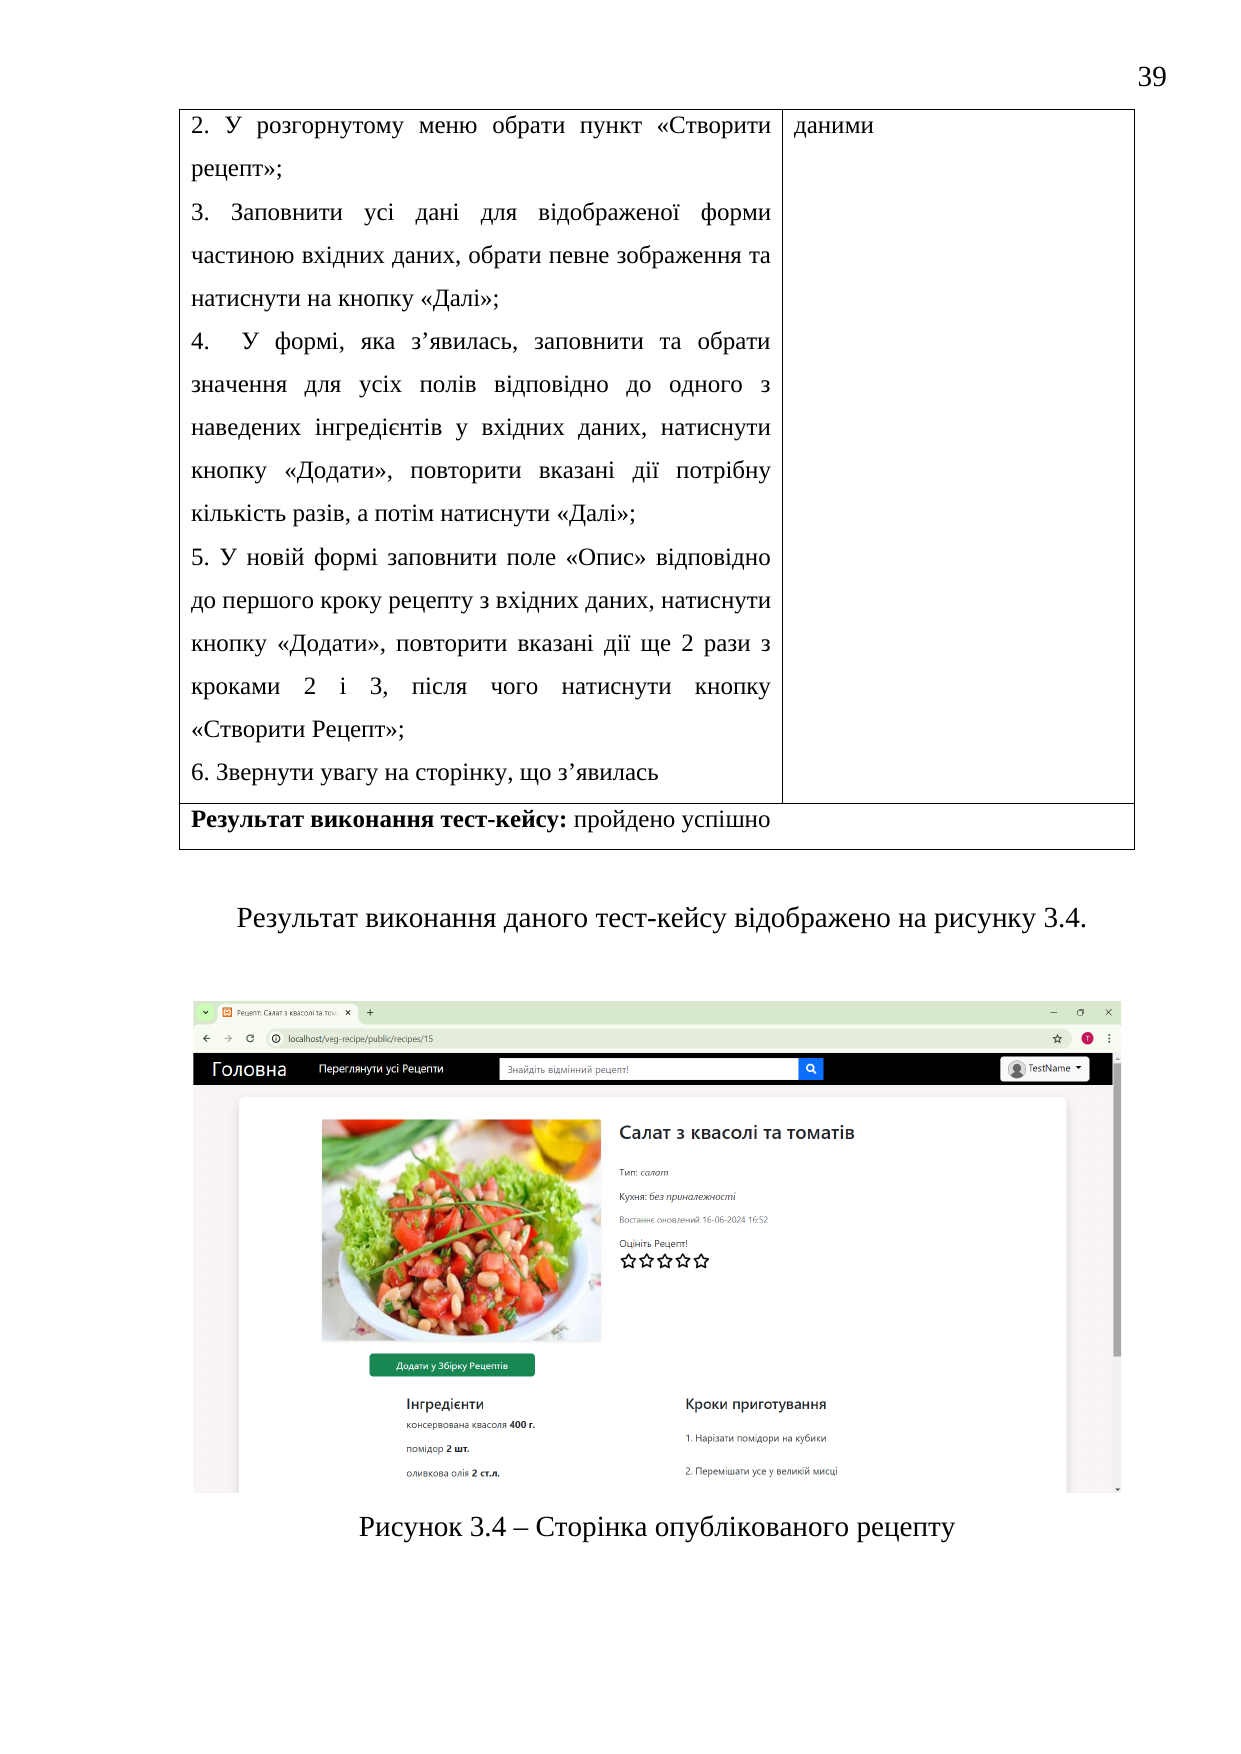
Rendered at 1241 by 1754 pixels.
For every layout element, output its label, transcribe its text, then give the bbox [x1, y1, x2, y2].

text Результат виконання даного тест-кейсу відображено на рисунку 3.4. [148, 900, 1167, 934]
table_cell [180, 110, 782, 803]
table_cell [783, 110, 1134, 803]
picture [193, 1001, 1122, 1493]
table_cell Результат виконання тест-кейсу: пройдено успішно [180, 804, 1134, 849]
text Рисунок 3.4 – Сторінка опублікованого рецепту [148, 1509, 1167, 1543]
